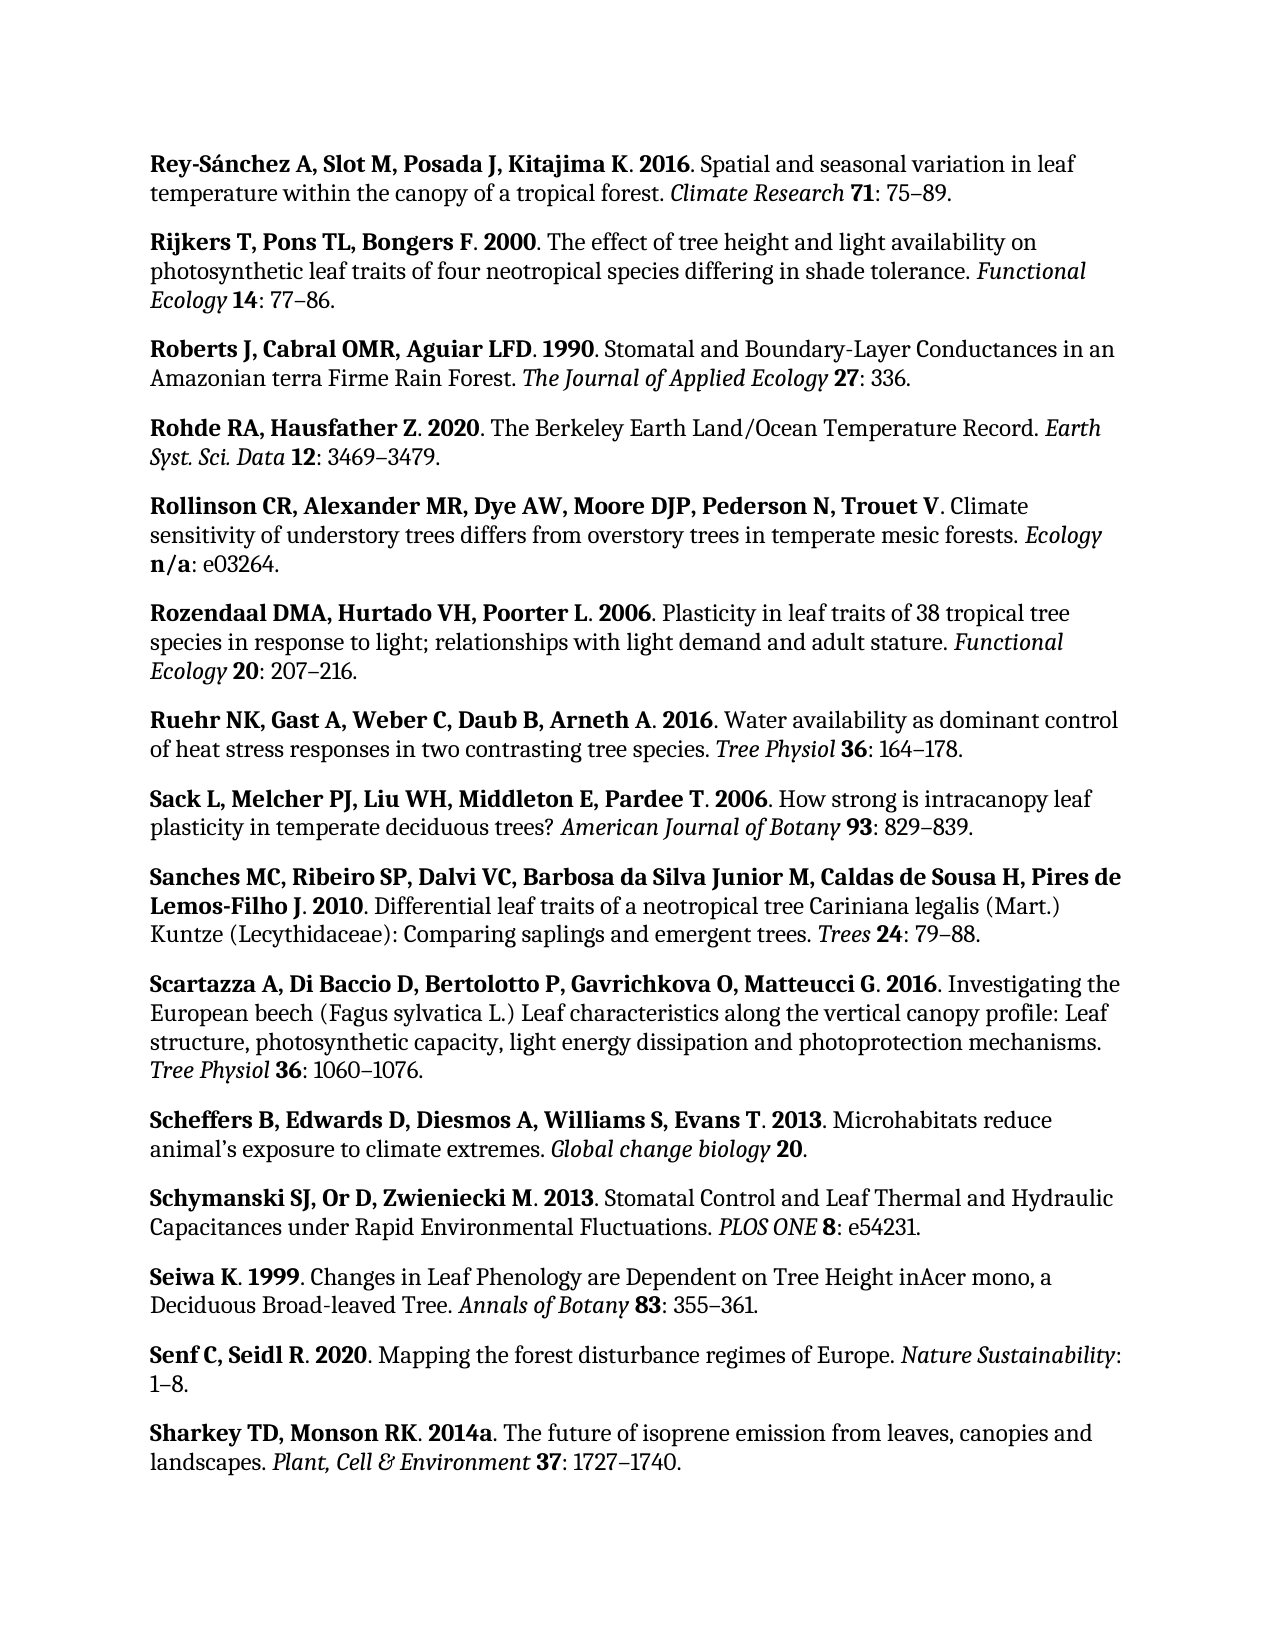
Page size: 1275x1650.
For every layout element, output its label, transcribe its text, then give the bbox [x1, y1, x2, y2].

text Rozendaal DMA, Hurtado VH, Poorter L. 2006. Plasticity in leaf traits of 38 tropical tree species in response to light; relationships with light demand and adult stature. Functional Ecology 20: 207–216. [150, 599, 1125, 685]
text Ruehr NK, Gast A, Weber C, Daub B, Arneth A. 2016. Water availability as dominant control of heat stress responses in two contrasting tree species. Tree Physiol 36: 164–178. [150, 706, 1125, 764]
text Schymanski SJ, Or D, Zwieniecki M. 2013. Stomatal Control and Leaf Thermal and Hydraulic Capacitances under Rapid Environmental Fluctuations. PLOS ONE 8: e54231. [150, 1184, 1125, 1242]
text Rohde RA, Hausfather Z. 2020. The Berkeley Earth Land/Ocean Temperature Record. Earth Syst. Sci. Data 12: 3469–3479. [150, 414, 1125, 471]
text Roberts J, Cabral OMR, Aguiar LFD. 1990. Stomatal and Boundary-Layer Conductances in an Amazonian terra Firme Rain Forest. The Journal of Applied Ecology 27: 336. [150, 335, 1125, 393]
text Sanches MC, Ribeiro SP, Dalvi VC, Barbosa da Silva Junior M, Caldas de Sousa H, Pires de Lemos-Filho J. 2010. Differential leaf traits of a neotropical tree Cariniana legalis (Mart.) Kuntze (Lecythidaceae): Comparing saplings and emergent trees. Trees 24: 79–88. [150, 863, 1125, 949]
text Sharkey TD, Monson RK. 2014a. The future of isoprene emission from leaves, canopies and landscapes. Plant, Cell & Environment 37: 1727–1740. [150, 1419, 1125, 1477]
text Rijkers T, Pons TL, Bongers F. 2000. The effect of tree height and light availability on photosynthetic leaf traits of four neotropical species differing in shade tolerance. Functional Ecology 14: 77–86. [150, 228, 1125, 314]
text Sack L, Melcher PJ, Liu WH, Middleton E, Pardee T. 2006. How strong is intracanopy leaf plasticity in temperate deciduous trees? American Journal of Botany 93: 829–839. [150, 784, 1125, 842]
text Seiwa K. 1999. Changes in Leaf Phenology are Dependent on Tree Height inAcer mono, a Deciduous Broad-leaved Tree. Annals of Botany 83: 355–361. [150, 1262, 1125, 1320]
text Scheffers B, Edwards D, Diesmos A, Williams S, Evans T. 2013. Microhabitats reduce animal’s exposure to climate extremes. Global change biology 20. [150, 1106, 1125, 1163]
text Rollinson CR, Alexander MR, Dye AW, Moore DJP, Pederson N, Trouet V. Climate sensitivity of understory trees differs from overstory trees in temperate mesic forests. Ecology n/a: e03264. [150, 492, 1125, 578]
text Scartazza A, Di Baccio D, Bertolotto P, Gavrichkova O, Matteucci G. 2016. Investigating the European beech (Fagus sylvatica L.) Leaf characteristics along the vertical canopy profile: Leaf structure, photosynthetic capacity, light energy dissipation and photoprotection mechanisms. Tree Physiol 36: 1060–1076. [150, 970, 1125, 1085]
text Senf C, Seidl R. 2020. Mapping the forest disturbance regimes of Europe. Nature Sustainability: 1–8. [150, 1341, 1125, 1398]
text Rey-Sánchez A, Slot M, Posada J, Kitajima K. 2016. Spatial and seasonal variation in leaf temperature within the canopy of a tropical forest. Climate Research 71: 75–89. [150, 150, 1125, 207]
